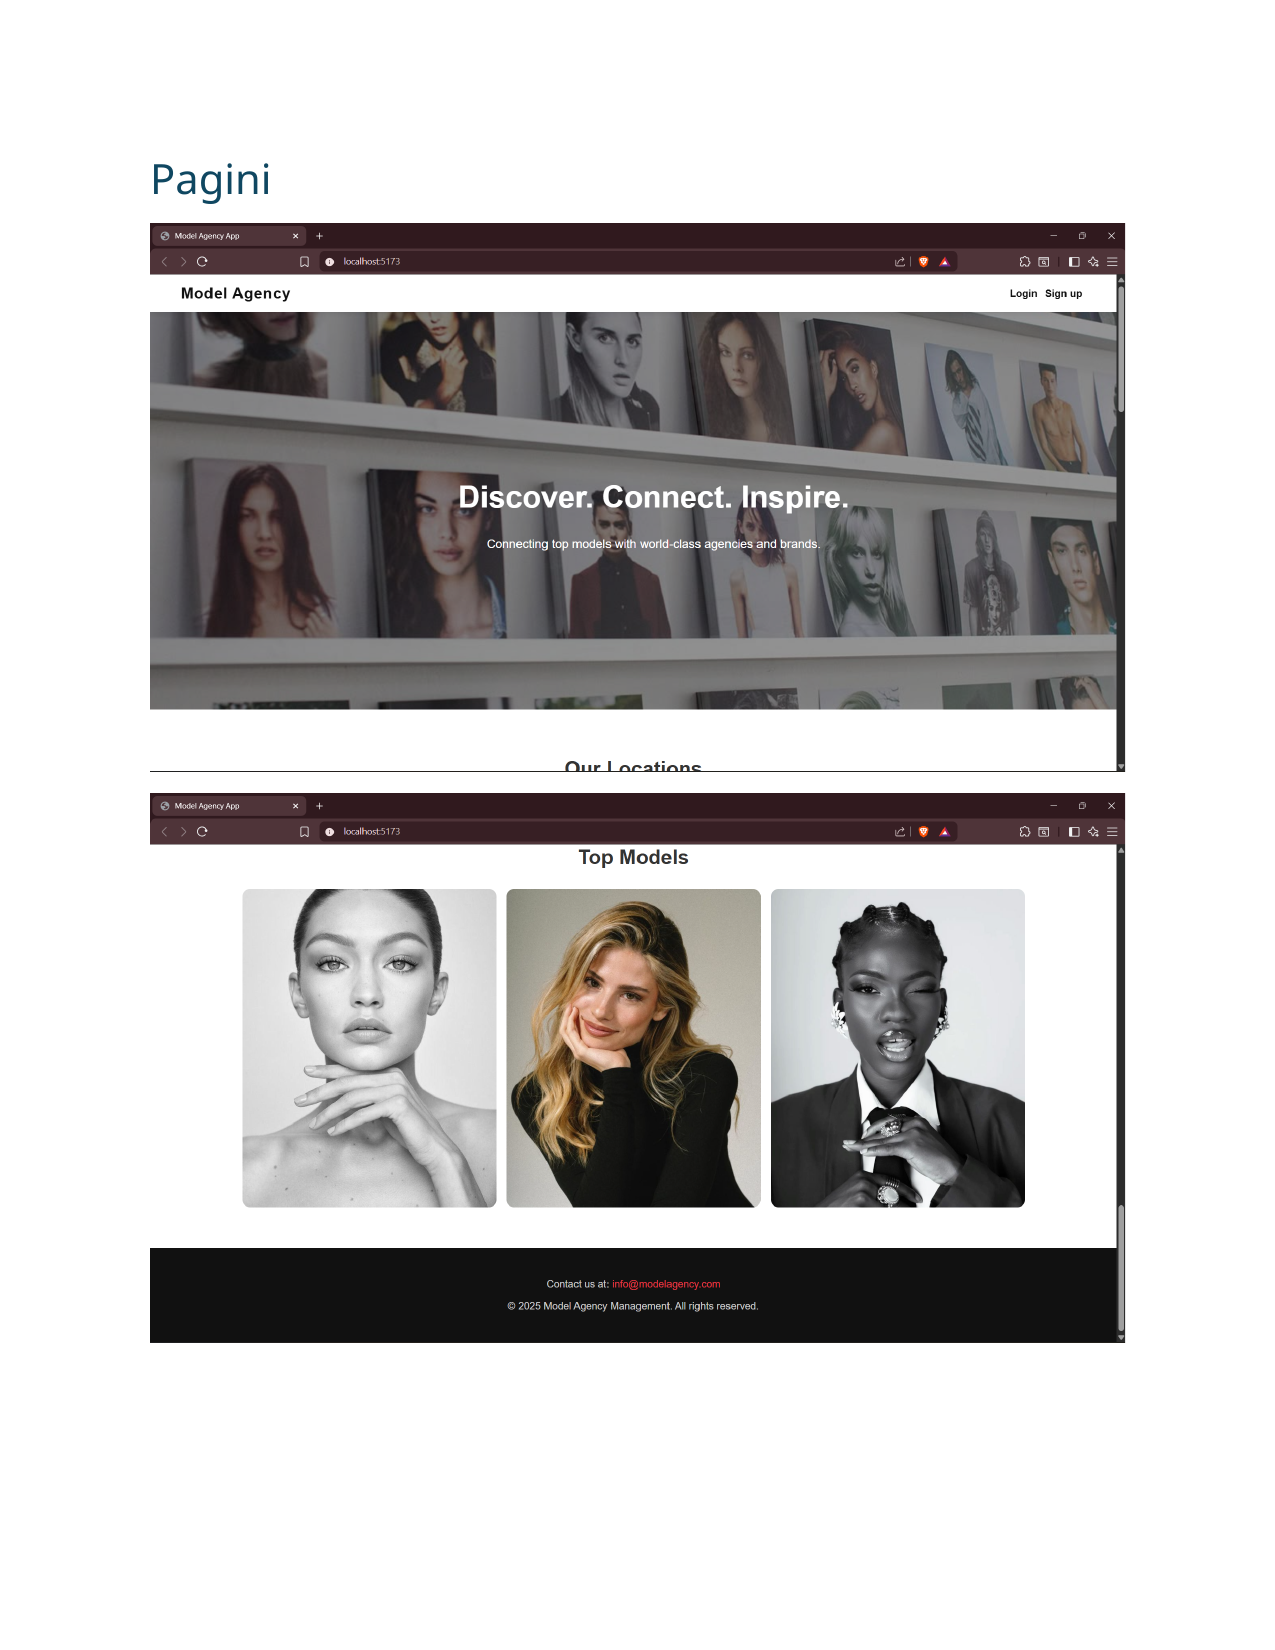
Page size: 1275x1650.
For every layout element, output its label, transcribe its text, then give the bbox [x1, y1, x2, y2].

subtitle Pagini [150, 150, 1125, 207]
picture [150, 223, 1125, 772]
picture [150, 793, 1125, 1343]
